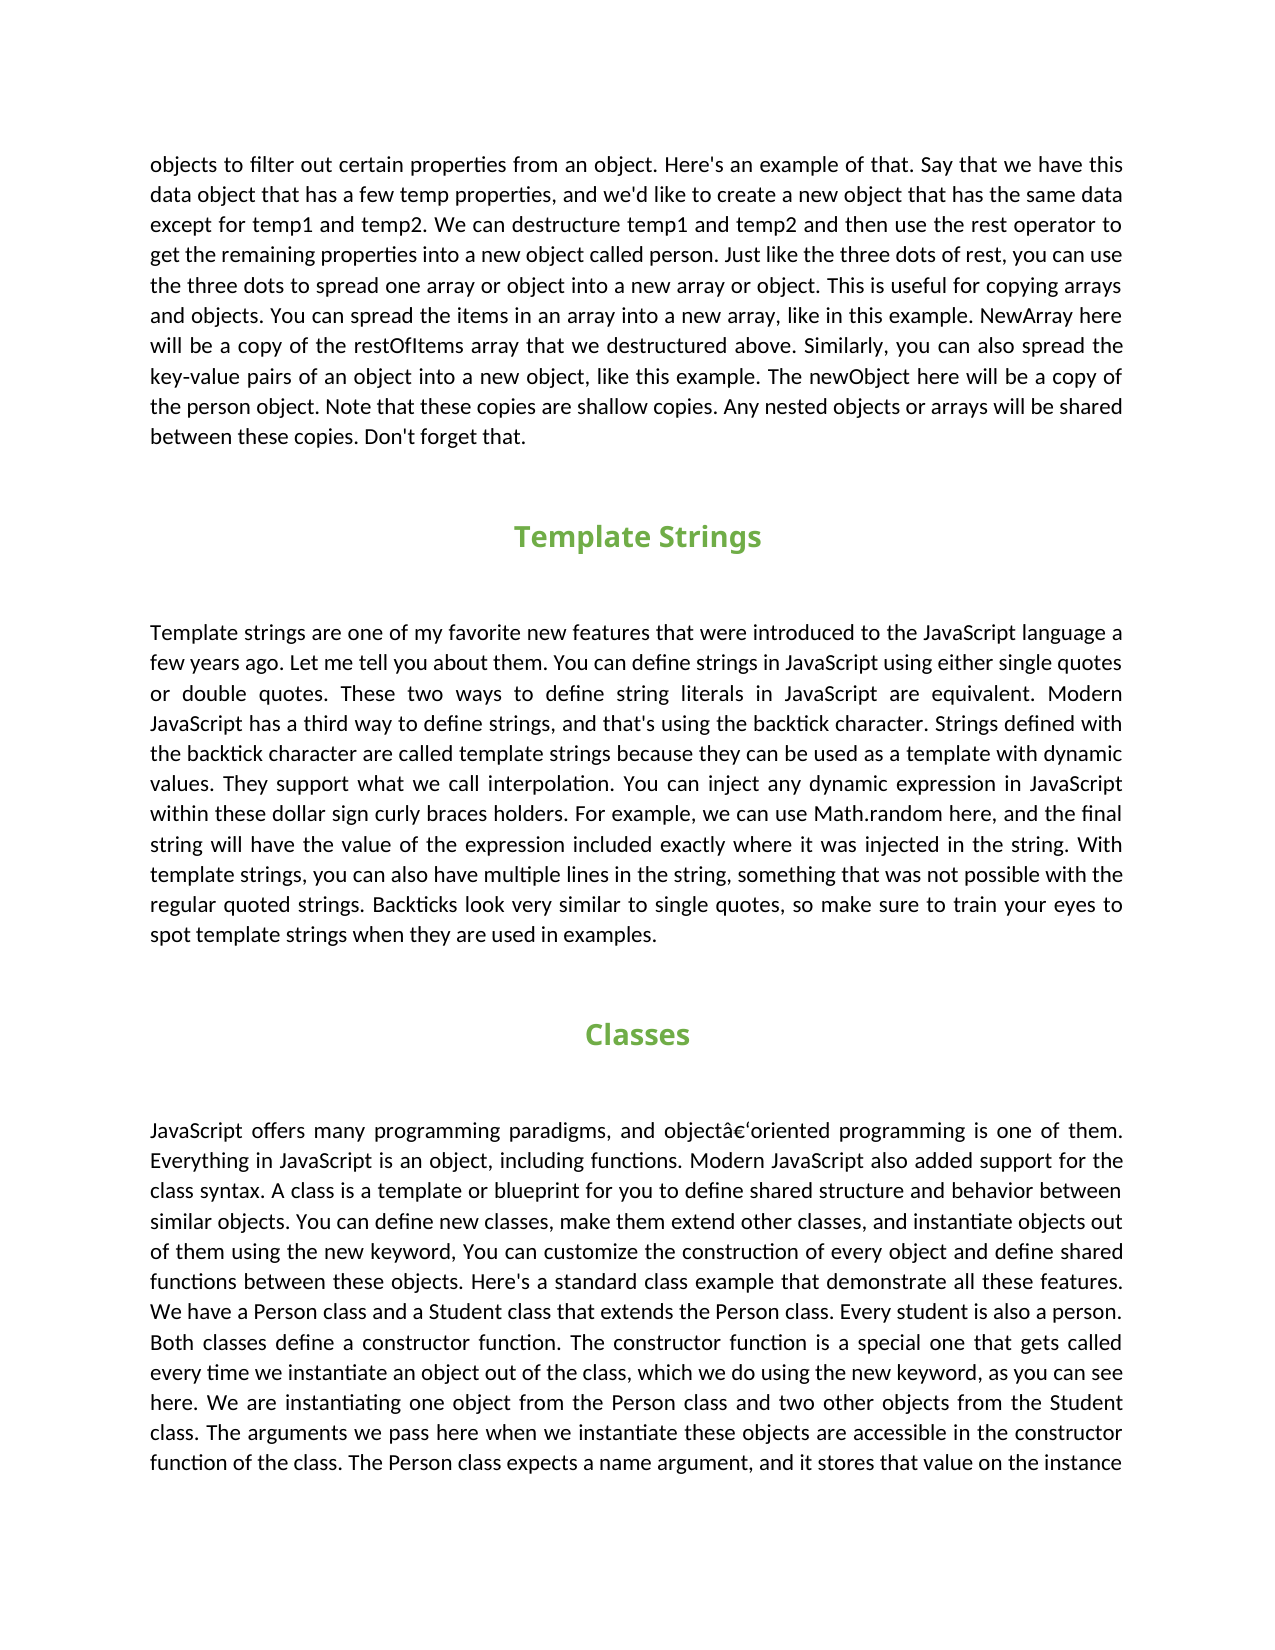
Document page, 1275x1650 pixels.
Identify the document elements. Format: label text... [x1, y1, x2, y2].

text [150, 1116, 1125, 1477]
text ﻿Template strings are one of my favorite new features that were introduced to the JavaScript language a few years ago. Let me tell you about them. You can define strings in JavaScript using either single quotes or double quotes. These two ways to define string literals in JavaScript are equivalent. Modern JavaScript has a third way to define strings, and that's using the backtick character. Strings defined with the backtick character are called template strings because they can be used as a template with dynamic values. They support what we call interpolation. You can inject any dynamic expression in JavaScript within these dollar sign curly braces holders. For example, we can use Math.random here, and the final string will have the value of the expression included exactly where it was injected in the string. With template strings, you can also have multiple lines in the string, something that was not possible with the regular quoted strings. Backticks look very similar to single quotes, so make sure to train your eyes to spot template strings when they are used in examples. [150, 618, 1125, 948]
subtitle Template Strings [150, 516, 1125, 556]
subtitle Classes [150, 1014, 1125, 1054]
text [150, 150, 1125, 450]
